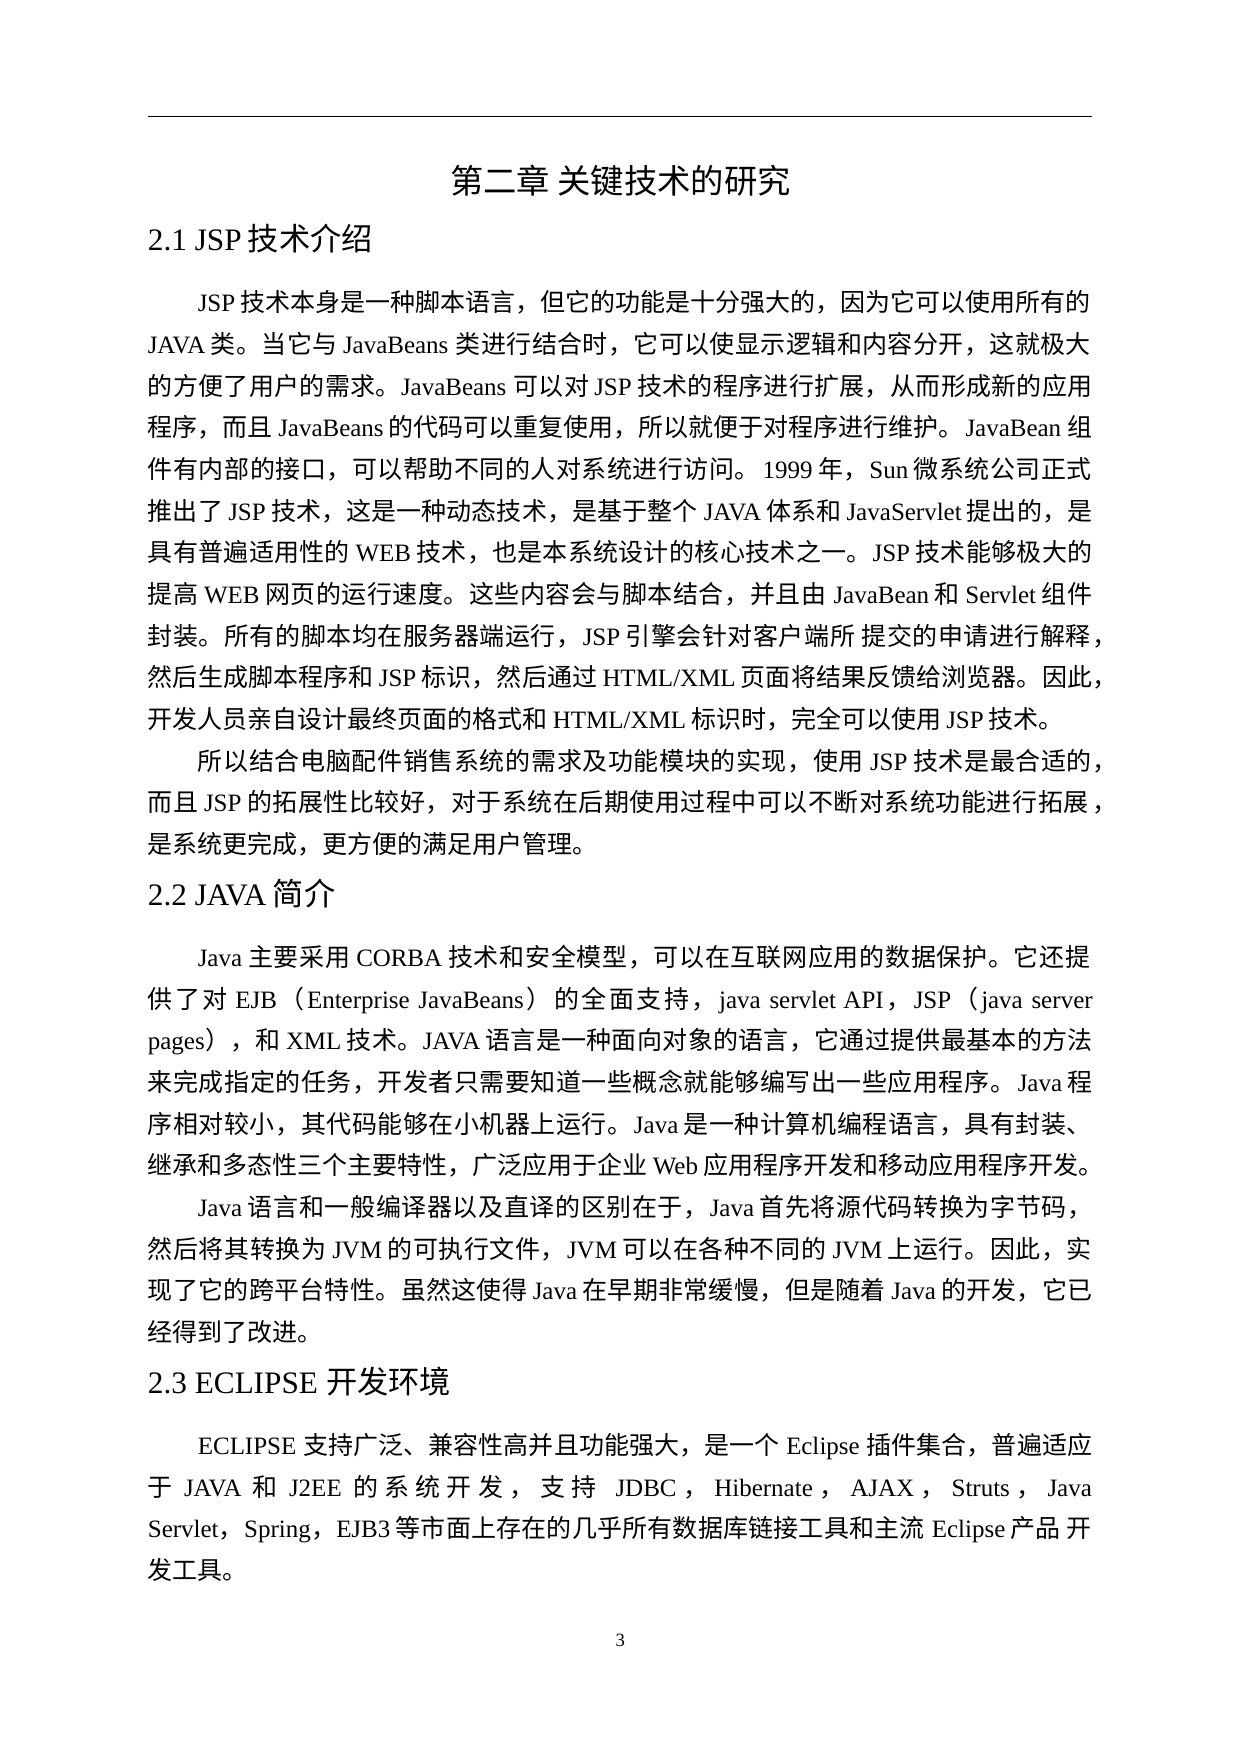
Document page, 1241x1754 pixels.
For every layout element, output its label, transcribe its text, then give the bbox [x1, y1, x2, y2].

text Java主要采用CORBA技术和安全模型，可以在互联网应用的数据保护。它还提供了对EJB（Enterprise JavaBeans）的全面支持，java servlet API，JSP（java server pages），和XML技术。JAVA语言是一种面向对象的语言，它通过提供最基本的方法来完成指定的任务，开发者只需要知道一些概念就能够编写出一些应用程序。Java程序相对较小，其代码能够在小机器上运行。Java是一种计算机编程语言，具有封装、继承和多态性三个主要特性，广泛应用于企业Web应用程序开发和移动应用程序开发。 [148, 933, 1092, 1183]
text Java语言和一般编译器以及直译的区别在于，Java首先将源代码转换为字节码，然后将其转换为JVM的可执行文件，JVM可以在各种不同的JVM上运行。因此，实现了它的跨平台特性。虽然这使得Java在早期非常缓慢，但是随着Java的开发，它已经得到了改进。 [148, 1183, 1092, 1350]
subtitle 2.1 JSP技术介绍 [148, 214, 1092, 259]
subtitle 2.2 JAVA简介 [148, 869, 1092, 914]
subtitle 2.3 ECLIPSE 开发环境 [148, 1357, 1092, 1402]
text ECLIPSE 支持广泛、兼容性高并且功能强大，是一个Eclipse 插件集合，普遍适应于JAVA和J2EE的系统开发，支持 JDBC，Hibernate，AJAX，Struts，Java Servlet，Spring，EJB3等市面上存在的几乎所有数据库链接工具和主流Eclipse产品 开发工具。 [148, 1421, 1092, 1588]
text JSP技术本身是一种脚本语言，但它的功能是十分强大的，因为它可以使用所有的JAVA类。当它与JavaBeans 类进行结合时，它可以使显示逻辑和内容分开，这就极大的方便了用户的需求。JavaBeans 可以对JSP技术的程序进行扩展，从而形成新的应用程序，而且JavaBeans的代码可以重复使用，所以就便于对程序进行维护。JavaBean 组件有内部的接口，可以帮助不同的人对系统进行访问。1999年，Sun微系统公司正式推出了JSP技术，这是一种动态技术，是基于整个JAVA体系和JavaServlet提出的，是具有普遍适用性的WEB技术，也是本系统设计的核心技术之一。JSP技术能够极大的提高WEB网页的运行速度。这些内容会与脚本结合，并且由JavaBean和Servlet组件封装。所有的脚本均在服务器端运行，JSP引擎会针对客户端所 提交的申请进行解释，然后生成脚本程序和JSP标识，然后通过HTML/XML页面将结果反馈给浏览器。因此，开发人员亲自设计最终页面的格式和HTML/XML标识时，完全可以使用JSP技术。 [148, 278, 1092, 737]
text 所以结合电脑配件销售系统的需求及功能模块的实现，使用JSP技术是最合适的，而且JSP的拓展性比较好，对于系统在后期使用过程中可以不断对系统功能进行拓展，是系统更完成，更方便的满足用户管理。 [148, 737, 1092, 862]
subtitle 第二章 关键技术的研究 [148, 160, 1092, 202]
